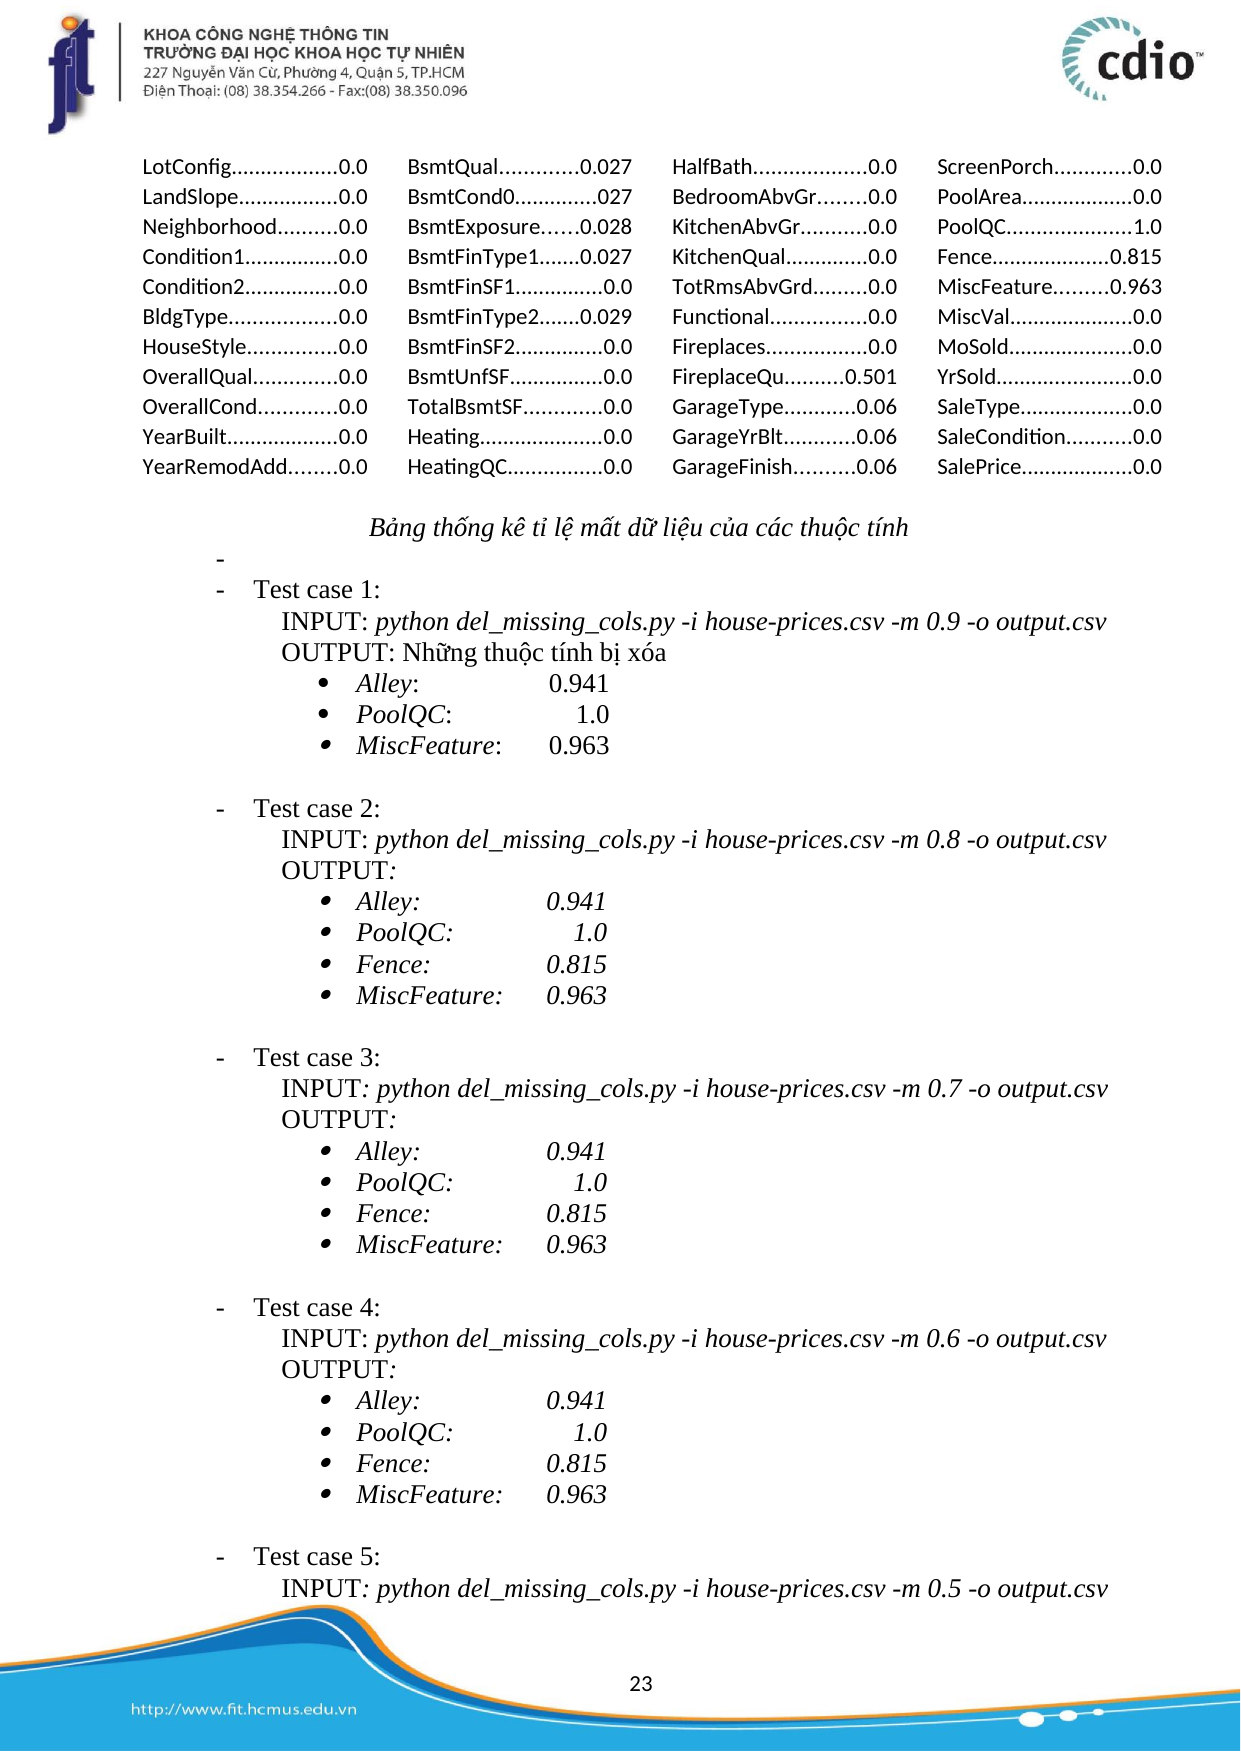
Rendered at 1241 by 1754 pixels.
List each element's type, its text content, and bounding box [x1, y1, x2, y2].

table_cell FireplaceQu 0.501 [661, 360, 926, 390]
table_cell Condition2 0.0 [131, 270, 396, 300]
list Test case 3: [216, 1041, 1150, 1072]
table_cell BsmtFinType2 0.029 [396, 300, 661, 330]
list Fence: 0.815 [319, 1197, 1150, 1228]
list OUTPUT: [281, 854, 1150, 885]
table_cell TotalBsmtSF 0.0 [396, 390, 661, 420]
list Test case 4: [216, 1291, 1150, 1322]
list INPUT: python del_missing_cols.py -i house-prices.csv -m 0.8 -o output.csv [281, 823, 1150, 854]
table_cell Functional 0.0 [661, 300, 926, 330]
table_cell YearRemodAdd 0.0 [131, 450, 396, 480]
table_cell GarageFinish 0.06 [661, 450, 926, 480]
table_cell HalfBath 0.0 [661, 150, 926, 180]
table_cell BedroomAbvGr 0.0 [661, 180, 926, 210]
list Alley: 0.941 [319, 1384, 1150, 1416]
list OUTPUT: Những thuộc tính bị xóa [281, 636, 1150, 667]
table_cell BsmtFinSF2 0.0 [396, 330, 661, 360]
table_cell BsmtCond0. 027 [396, 180, 661, 210]
list PoolQC: 1.0 [319, 916, 1150, 948]
table_cell TotRmsAbvGrd 0.0 [661, 270, 926, 300]
table_cell Condition1 0.0 [131, 240, 396, 270]
table_cell MoSold 0.0 [926, 330, 1191, 360]
text Bảng thống kê tỉ lệ mất dữ liệu của các thuộc tính [130, 511, 1150, 542]
table_cell BsmtFinSF1 0.0 [396, 270, 661, 300]
list Alley: 0.941 [319, 885, 1150, 916]
list PoolQC: 1.0 [319, 1166, 1150, 1197]
table_cell GarageYrBlt 0.06 [661, 420, 926, 450]
table_cell OverallCond 0.0 [131, 390, 396, 420]
list OUTPUT: [281, 1353, 1150, 1384]
list MiscFeature: 0.963 [319, 1228, 1150, 1260]
table_cell Fence 0.815 [926, 240, 1191, 270]
table_cell HouseStyle 0.0 [131, 330, 396, 360]
list MiscFeature: 0.963 [319, 979, 1150, 1010]
table_cell BsmtQual 0.027 [396, 150, 661, 180]
table_cell BsmtFinType1 0.027 [396, 240, 661, 270]
list Test case 2: [216, 792, 1150, 823]
list Fence: 0.815 [319, 1447, 1150, 1478]
table_cell ScreenPorch 0.0 [926, 150, 1191, 180]
list Alley: 0.941 [319, 667, 1150, 698]
list INPUT: python del_missing_cols.py -i house-prices.csv -m 0.6 -o output.csv [281, 1322, 1150, 1353]
picture [24, 6, 1216, 157]
list OUTPUT: [281, 1104, 1150, 1135]
table_cell HeatingQC 0.0 [396, 450, 661, 480]
list Test case 1: [216, 573, 1150, 604]
table_cell OverallQual 0.0 [131, 360, 396, 390]
table_cell KitchenAbvGr 0.0 [661, 210, 926, 240]
table_cell LotConfig 0.0 [131, 150, 396, 180]
table_cell BldgType 0.0 [131, 300, 396, 330]
table_cell SalePrice 0.0 [926, 450, 1191, 480]
table_cell LandSlope 0.0 [131, 180, 396, 210]
list Alley: 0.941 [319, 1135, 1150, 1166]
table_cell PoolQC 1.0 [926, 210, 1191, 240]
list INPUT: python del_missing_cols.py -i house-prices.csv -m 0.9 -o output.csv [281, 604, 1150, 636]
table_cell PoolArea 0.0 [926, 180, 1191, 210]
list PoolQC: 1.0 [319, 698, 1150, 729]
table_cell Fireplaces 0.0 [661, 330, 926, 360]
list INPUT: python del_missing_cols.py -i house-prices.csv -m 0.7 -o output.csv [281, 1072, 1150, 1104]
table_cell Neighborhood 0.0 [131, 210, 396, 240]
list INPUT: python del_missing_cols.py -i house-prices.csv -m 0.5 -o output.csv [281, 1572, 1150, 1603]
table_cell SaleCondition 0.0 [926, 420, 1191, 450]
list Fence: 0.815 [319, 948, 1150, 979]
list Test case 5: [216, 1541, 1150, 1572]
table_cell YearBuilt 0.0 [131, 420, 396, 450]
picture [0, 1601, 1241, 1751]
list MiscFeature: 0.963 [319, 1478, 1150, 1509]
table_cell SaleType 0.0 [926, 390, 1191, 420]
table_cell MiscVal 0.0 [926, 300, 1191, 330]
table_cell Heating 0.0 [396, 420, 661, 450]
table_cell YrSold 0.0 [926, 360, 1191, 390]
list PoolQC: 1.0 [319, 1416, 1150, 1447]
table_cell KitchenQual 0.0 [661, 240, 926, 270]
table_cell MiscFeature 0.963 [926, 270, 1191, 300]
table_cell BsmtExposure 0.028 [396, 210, 661, 240]
list MiscFeature: 0.963 [319, 729, 1150, 761]
table_cell GarageType 0.06 [661, 390, 926, 420]
table_cell BsmtUnfSF 0.0 [396, 360, 661, 390]
